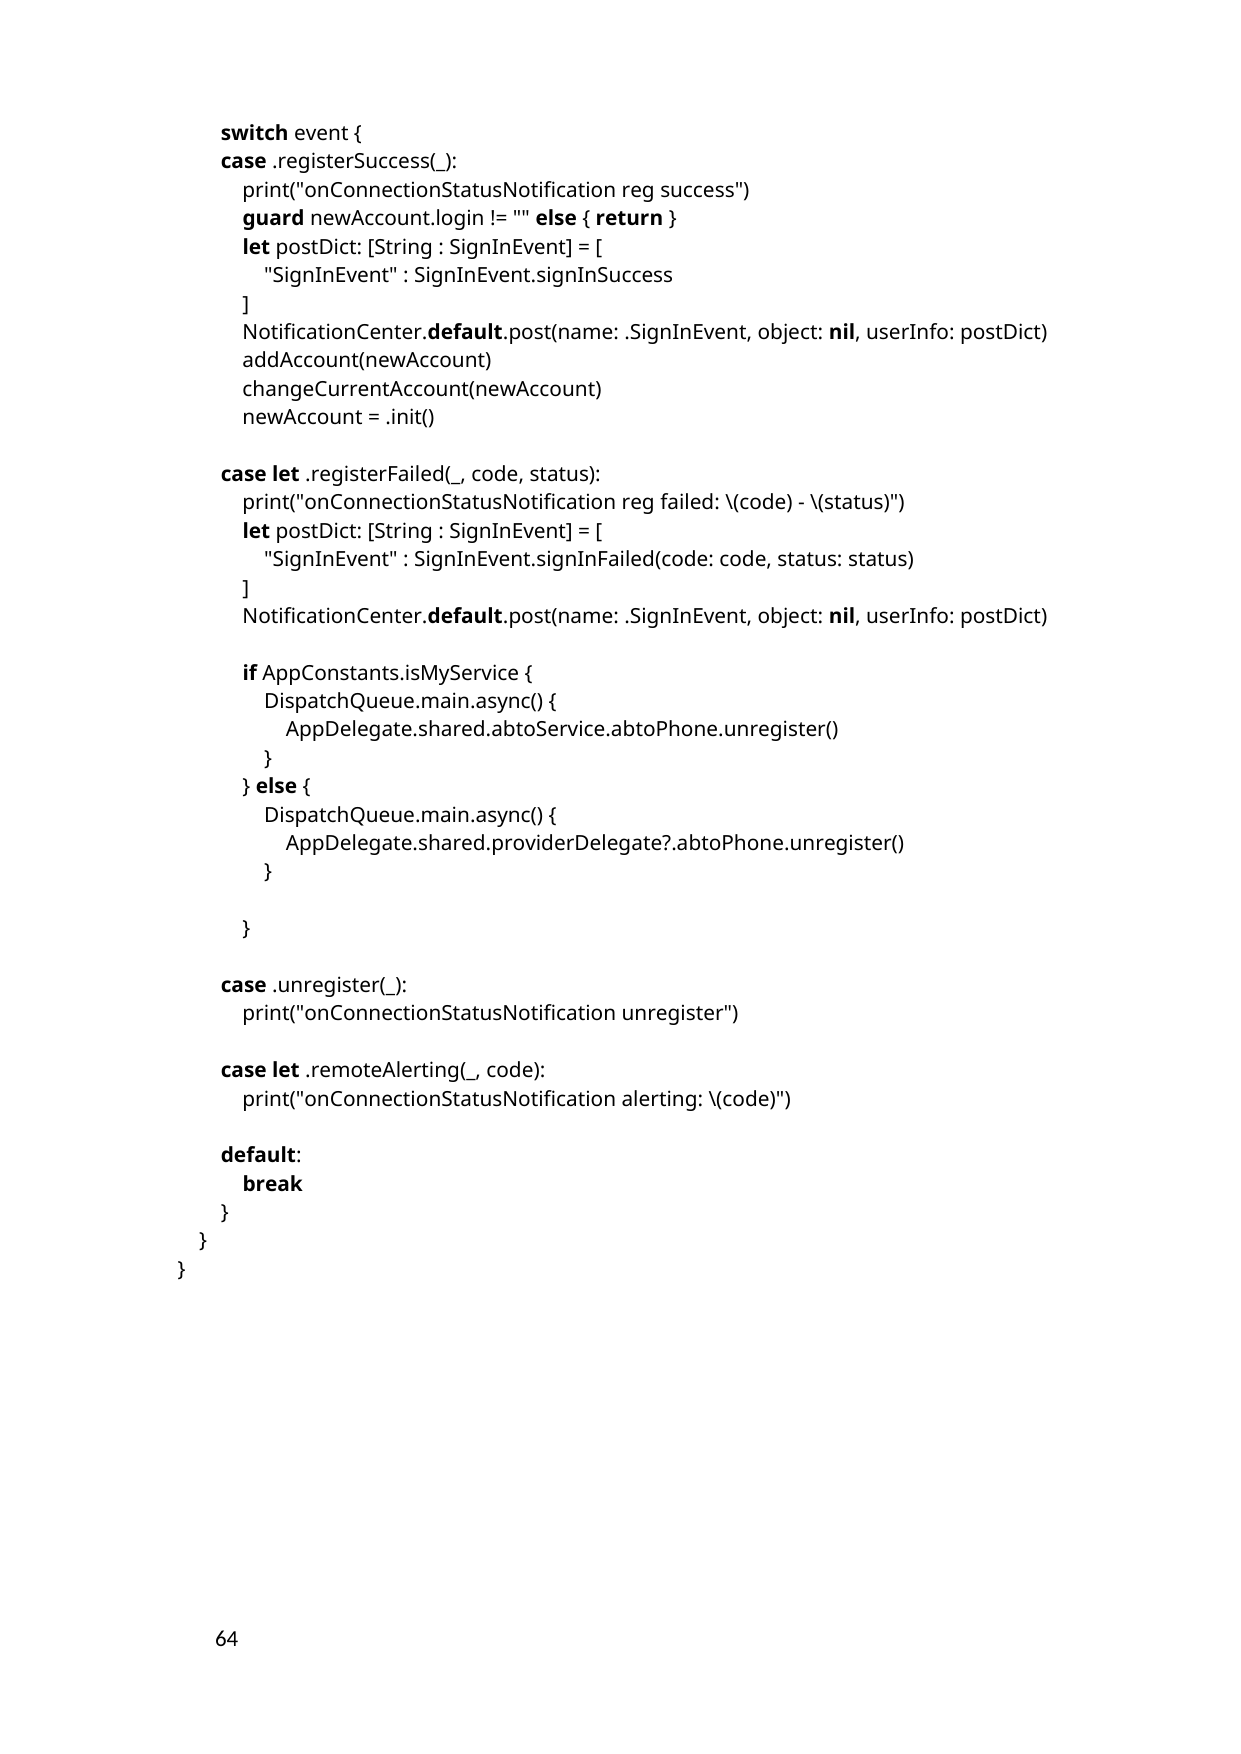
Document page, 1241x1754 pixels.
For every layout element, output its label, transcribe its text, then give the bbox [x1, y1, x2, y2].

text DispatchQueue.main.async() { [177, 800, 1152, 828]
text case let .remoteAlerting(_, code): [177, 1055, 1152, 1084]
text addAccount(newAccount) [177, 346, 1152, 374]
text case .registerSuccess(_): [177, 147, 1152, 175]
text print("onConnectionStatusNotification reg success") [177, 175, 1152, 203]
text print("onConnectionStatusNotification reg failed: \(code) - \(status)") [177, 487, 1152, 516]
text switch event { [177, 118, 1152, 147]
text break [177, 1169, 1152, 1197]
text } [177, 857, 1152, 885]
text case let .registerFailed(_, code, status): [177, 459, 1152, 487]
text "SignInEvent" : SignInEvent.signInSuccess [177, 260, 1152, 289]
text print("onConnectionStatusNotification alerting: \(code)") [177, 1084, 1152, 1112]
text ] [177, 289, 1152, 317]
text newAccount = .init() [177, 402, 1152, 431]
text } [177, 913, 1152, 942]
text } [177, 1197, 1152, 1226]
text "SignInEvent" : SignInEvent.signInFailed(code: code, status: status) [177, 544, 1152, 573]
text AppDelegate.shared.providerDelegate?.abtoPhone.unregister() [177, 828, 1152, 857]
text } else { [177, 771, 1152, 800]
text case .unregister(_): [177, 970, 1152, 998]
text } [177, 1254, 1152, 1282]
text print("onConnectionStatusNotification unregister") [177, 998, 1152, 1027]
text AppDelegate.shared.abtoService.abtoPhone.unregister() [177, 714, 1152, 743]
text } [177, 1226, 1152, 1254]
text guard newAccount.login != "" else { return } [177, 203, 1152, 232]
text changeCurrentAccount(newAccount) [177, 374, 1152, 402]
text if AppConstants.isMyService { [177, 658, 1152, 686]
text let postDict: [String : SignInEvent] = [ [177, 232, 1152, 260]
text } [177, 743, 1152, 771]
text NotificationCenter.default.post(name: .SignInEvent, object: nil, userInfo: postDict) [177, 601, 1152, 629]
text DispatchQueue.main.async() { [177, 686, 1152, 714]
text NotificationCenter.default.post(name: .SignInEvent, object: nil, userInfo: postDict) [177, 317, 1152, 346]
text ] [177, 573, 1152, 601]
text let postDict: [String : SignInEvent] = [ [177, 516, 1152, 544]
text default: [177, 1140, 1152, 1169]
